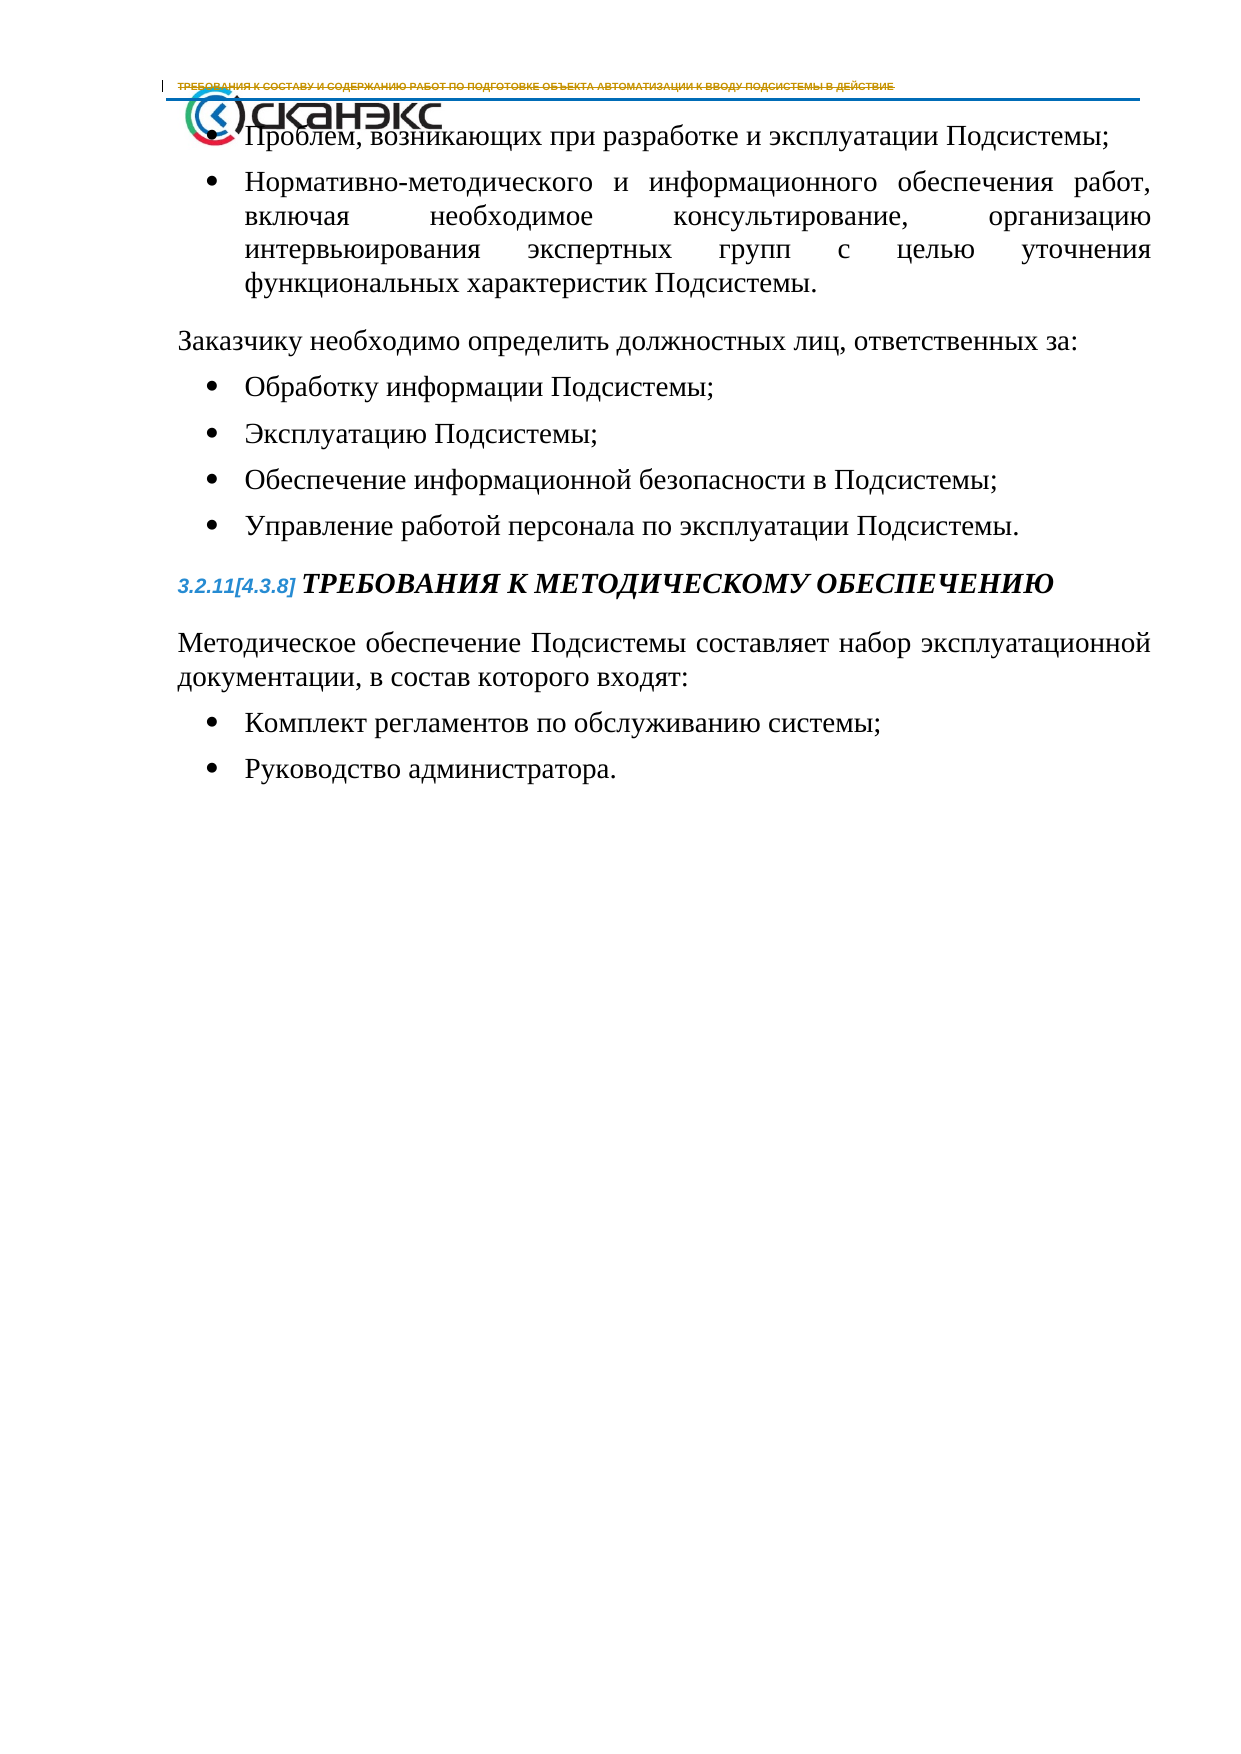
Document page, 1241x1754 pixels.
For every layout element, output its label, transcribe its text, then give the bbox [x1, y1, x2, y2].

list Эксплуатацию Подсистемы; [207, 416, 1152, 449]
text Методическое обеспечение Подсистемы составляет набор эксплуатационной документации, в состав которого входят: [177, 625, 1152, 692]
list Нормативно-методического и информационного обеспечения работ, включая необходимое консультирование, организацию интервьюирования экспертных групп с целью уточнения функциональных характеристик Подсистемы. [207, 164, 1152, 298]
list Проблем, возникающих при разработке и эксплуатации Подсистемы; [207, 118, 1152, 152]
text Заказчику необходимо определить должностных лиц, ответственных за: [177, 323, 1152, 357]
text Обработку информации Подсистемы; [207, 369, 1152, 403]
list Управление работой персонала по эксплуатации Подсистемы. [207, 508, 1152, 542]
subtitle Требования к методическому обеспечению [177, 567, 1152, 600]
picture [200, 88, 452, 98]
text Руководство администратора. [207, 751, 1152, 784]
picture [177, 101, 452, 150]
list Комплект регламентов по обслуживанию системы; [207, 705, 1152, 738]
picture [177, 74, 452, 87]
text Обеспечение информационной безопасности в Подсистемы; [207, 462, 1152, 496]
picture [177, 88, 200, 98]
